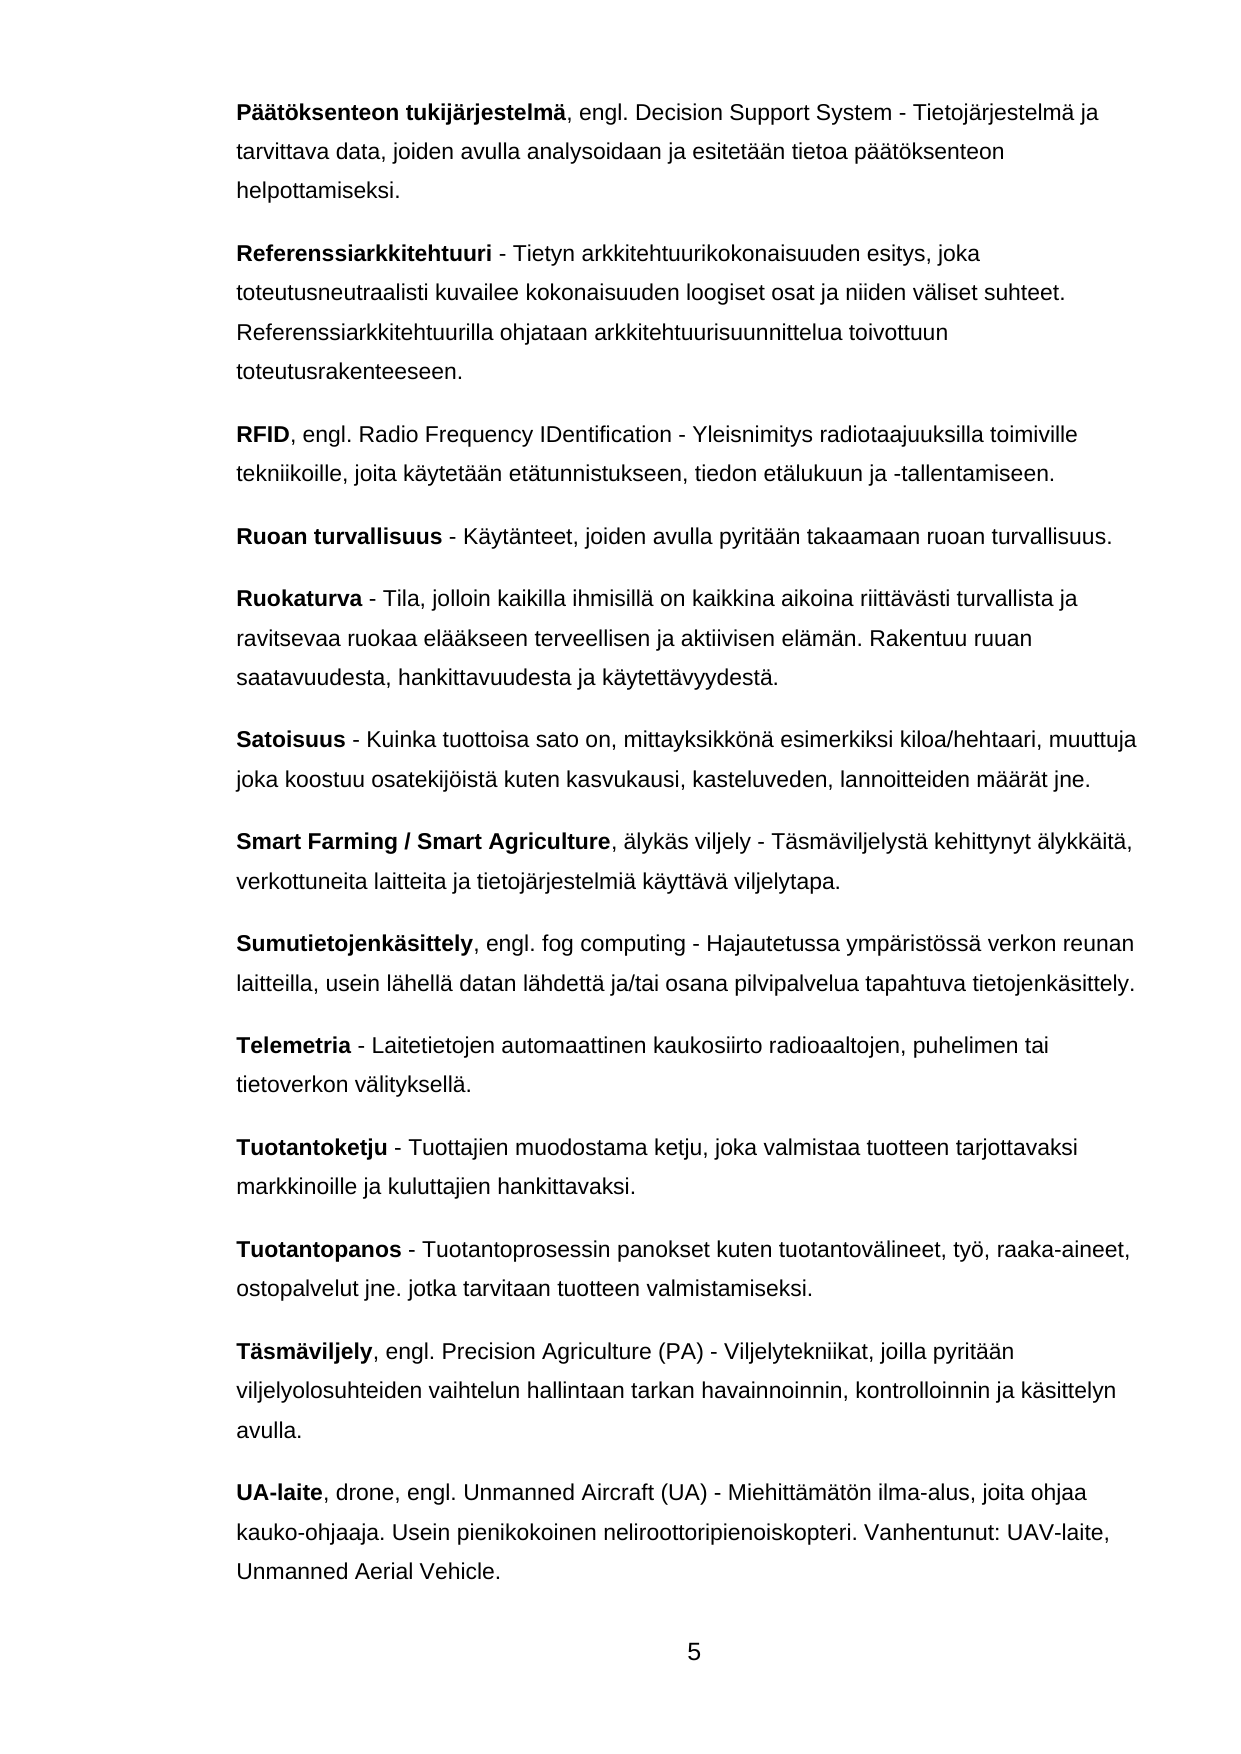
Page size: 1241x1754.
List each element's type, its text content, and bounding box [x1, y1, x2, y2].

text Tuotantoketju - Tuottajien muodostama ketju, joka valmistaa tuotteen tarjottavaksi markkinoille ja kuluttajien hankittavaksi. [236, 1134, 1152, 1200]
text UA-laite, drone, engl. Unmanned Aircraft (UA) - Miehittämätön ilma-alus, joita ohjaa kauko-ohjaaja. Usein pienikokoinen neliroottoripienoiskopteri. Vanhentunut: UAV-laite, Unmanned Aerial Vehicle. [236, 1479, 1152, 1584]
text Telemetria - Laitetietojen automaattinen kaukosiirto radioaaltojen, puhelimen tai tietoverkon välityksellä. [236, 1032, 1152, 1098]
text Päätöksenteon tukijärjestelmä, engl. Decision Support System - Tietojärjestelmä ja tarvittava data, joiden avulla analysoidaan ja esitetään tietoa päätöksenteon helpottamiseksi. [236, 98, 1152, 204]
text Ruokaturva - Tila, jolloin kaikilla ihmisillä on kaikkina aikoina riittävästi turvallista ja ravitsevaa ruokaa elääkseen terveellisen ja aktiivisen elämän. Rakentuu ruuan saatavuudesta, hankittavuudesta ja käytettävyydestä. [236, 585, 1152, 690]
text Sumutietojenkäsittely, engl. fog computing - Hajautetussa ympäristössä verkon reunan laitteilla, usein lähellä datan lähdettä ja/tai osana pilvipalvelua tapahtuva tietojenkäsittely. [236, 930, 1152, 996]
text Smart Farming / Smart Agriculture, älykäs viljely - Täsmäviljelystä kehittynyt älykkäitä, verkottuneita laitteita ja tietojärjestelmiä käyttävä viljelytapa. [236, 828, 1152, 894]
text Täsmäviljely, engl. Precision Agriculture (PA) - Viljelytekniikat, joilla pyritään viljelyolosuhteiden vaihtelun hallintaan tarkan havainnoinnin, kontrolloinnin ja käsittelyn avulla. [236, 1338, 1152, 1443]
text Satoisuus - Kuinka tuottoisa sato on, mittayksikkönä esimerkiksi kiloa/hehtaari, muuttuja joka koostuu osatekijöistä kuten kasvukausi, kasteluveden, lannoitteiden määrät jne. [236, 726, 1152, 792]
text Referenssiarkkitehtuuri - Tietyn arkkitehtuurikokonaisuuden esitys, joka toteutusneutraalisti kuvailee kokonaisuuden loogiset osat ja niiden väliset suhteet. Referenssiarkkitehtuurilla ohjataan arkkitehtuurisuunnittelua toivottuun toteutusrakenteeseen. [236, 240, 1152, 385]
text Ruoan turvallisuus - Käytänteet, joiden avulla pyritään takaamaan ruoan turvallisuus. [236, 523, 1152, 549]
text RFID, engl. Radio Frequency IDentification - Yleisnimitys radiotaajuuksilla toimiville tekniikoille, joita käytetään etätunnistukseen, tiedon etälukuun ja -tallentamiseen. [236, 421, 1152, 487]
text Tuotantopanos - Tuotantoprosessin panokset kuten tuotantovälineet, työ, raaka-aineet, ostopalvelut jne. jotka tarvitaan tuotteen valmistamiseksi. [236, 1236, 1152, 1302]
